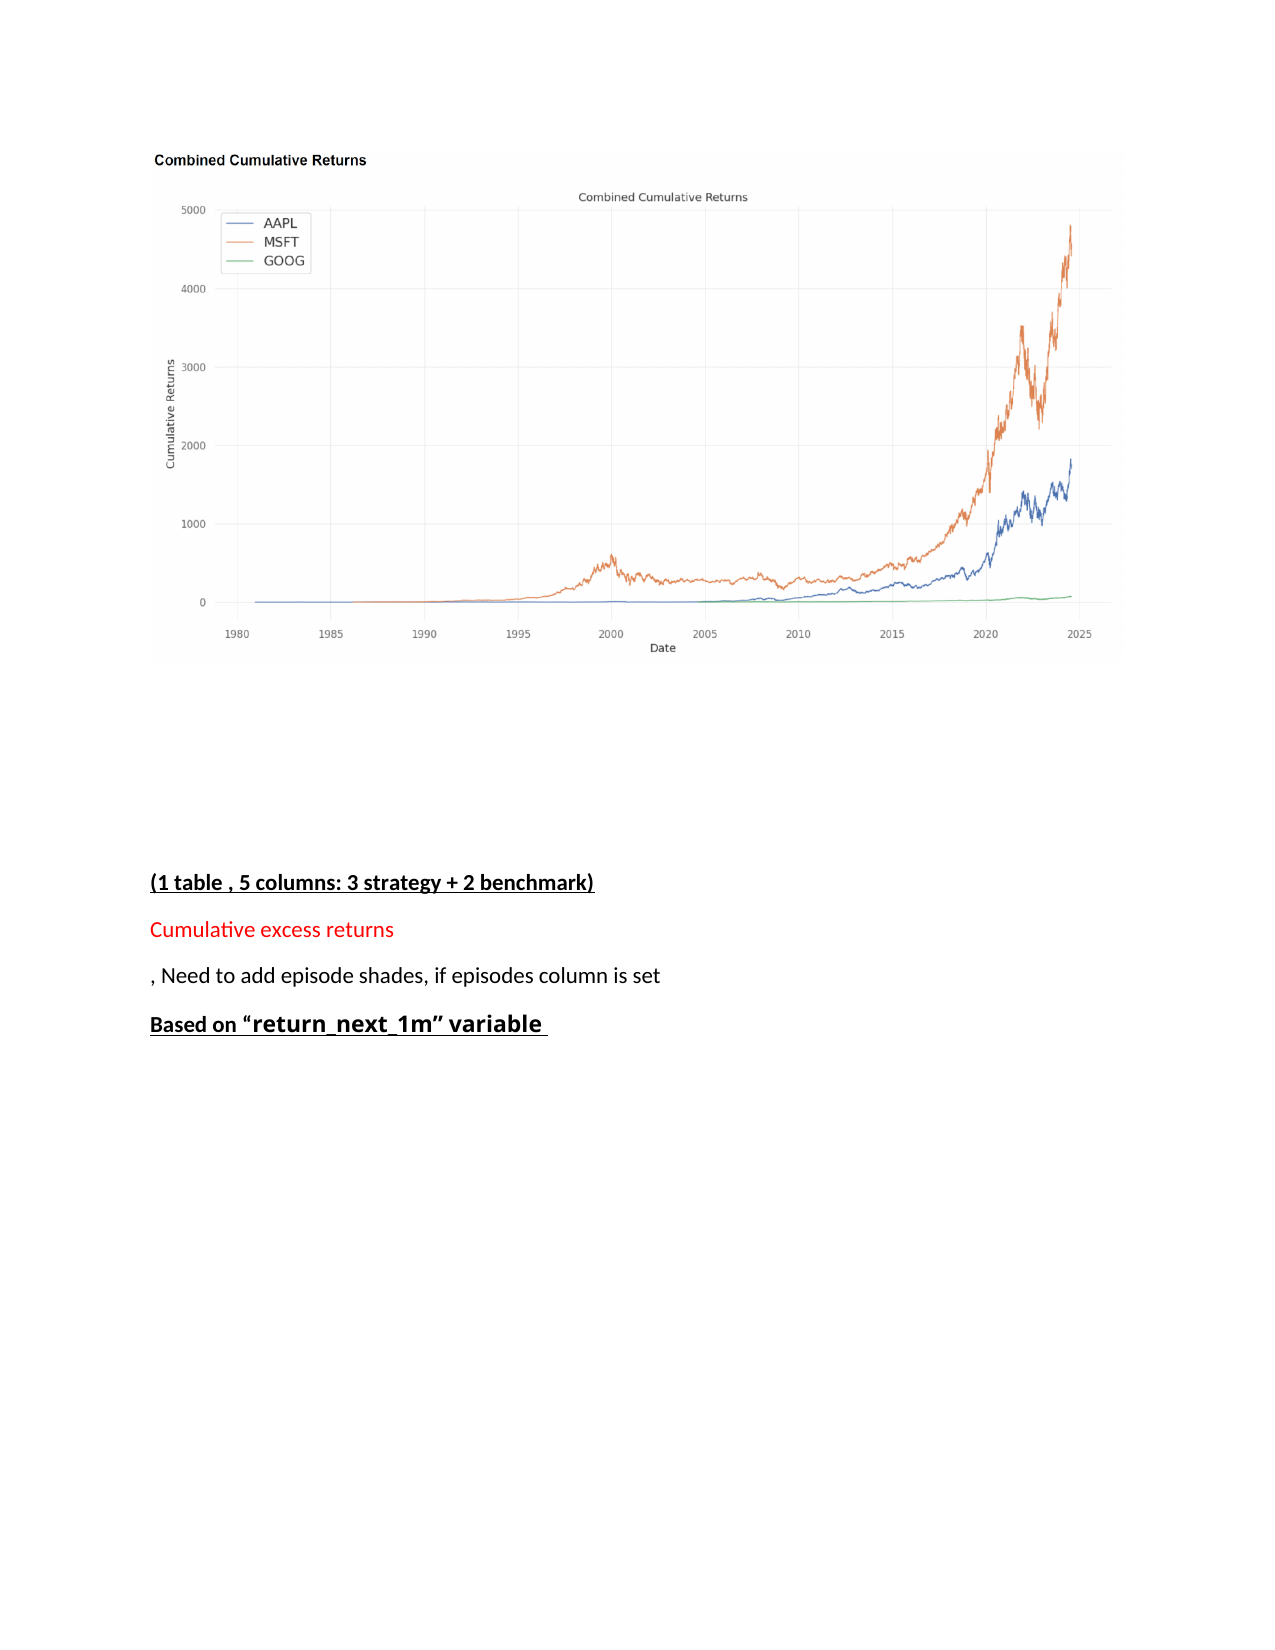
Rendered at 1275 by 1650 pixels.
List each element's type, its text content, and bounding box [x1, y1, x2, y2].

text (1 table , 5 columns: 3 strategy + 2 benchmark) [150, 868, 1125, 896]
text Based on “return_next_1m” variable [150, 1008, 1125, 1040]
text Cumulative excess returns [150, 915, 1125, 943]
text , Need to add episode shades, if episodes column is set [150, 962, 1125, 989]
picture [150, 150, 1125, 662]
